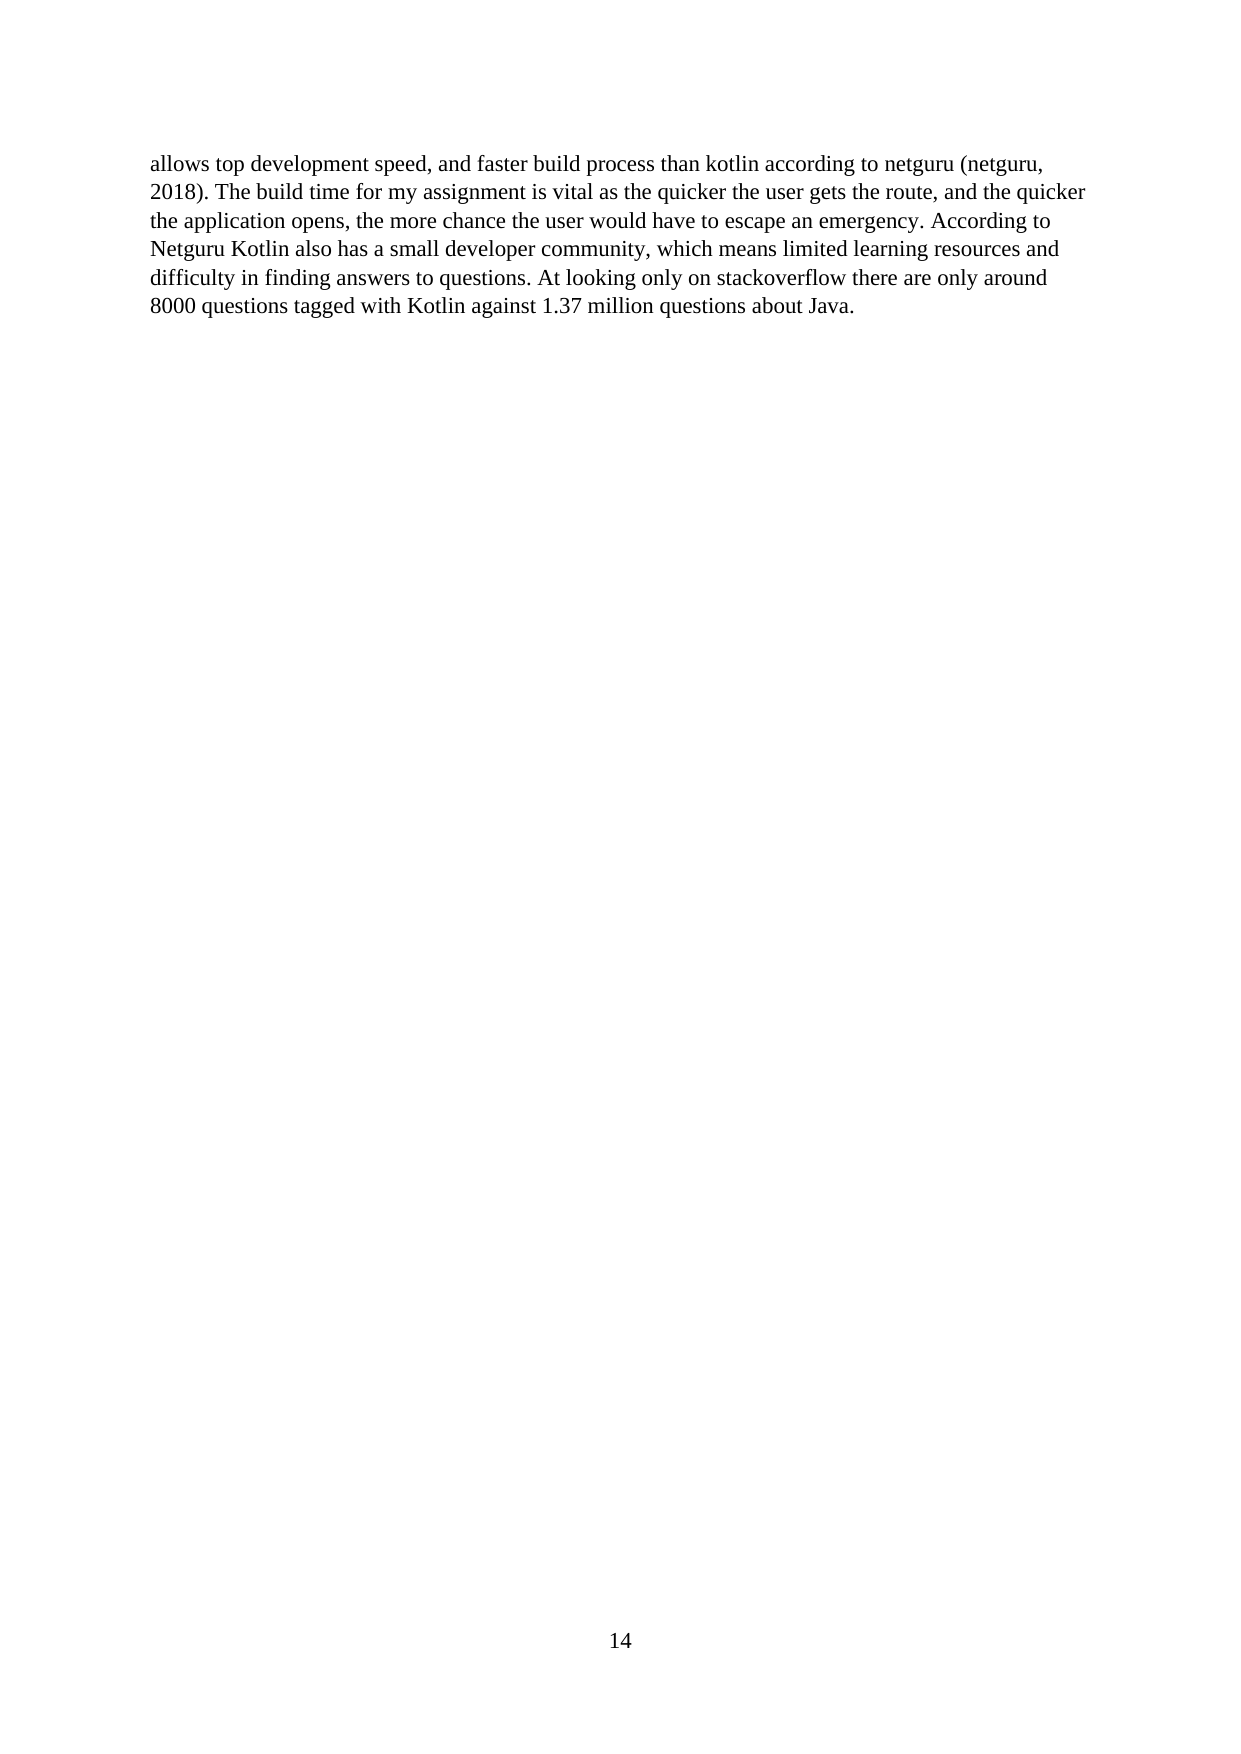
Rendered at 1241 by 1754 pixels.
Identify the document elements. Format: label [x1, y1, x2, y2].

text [150, 150, 1090, 318]
